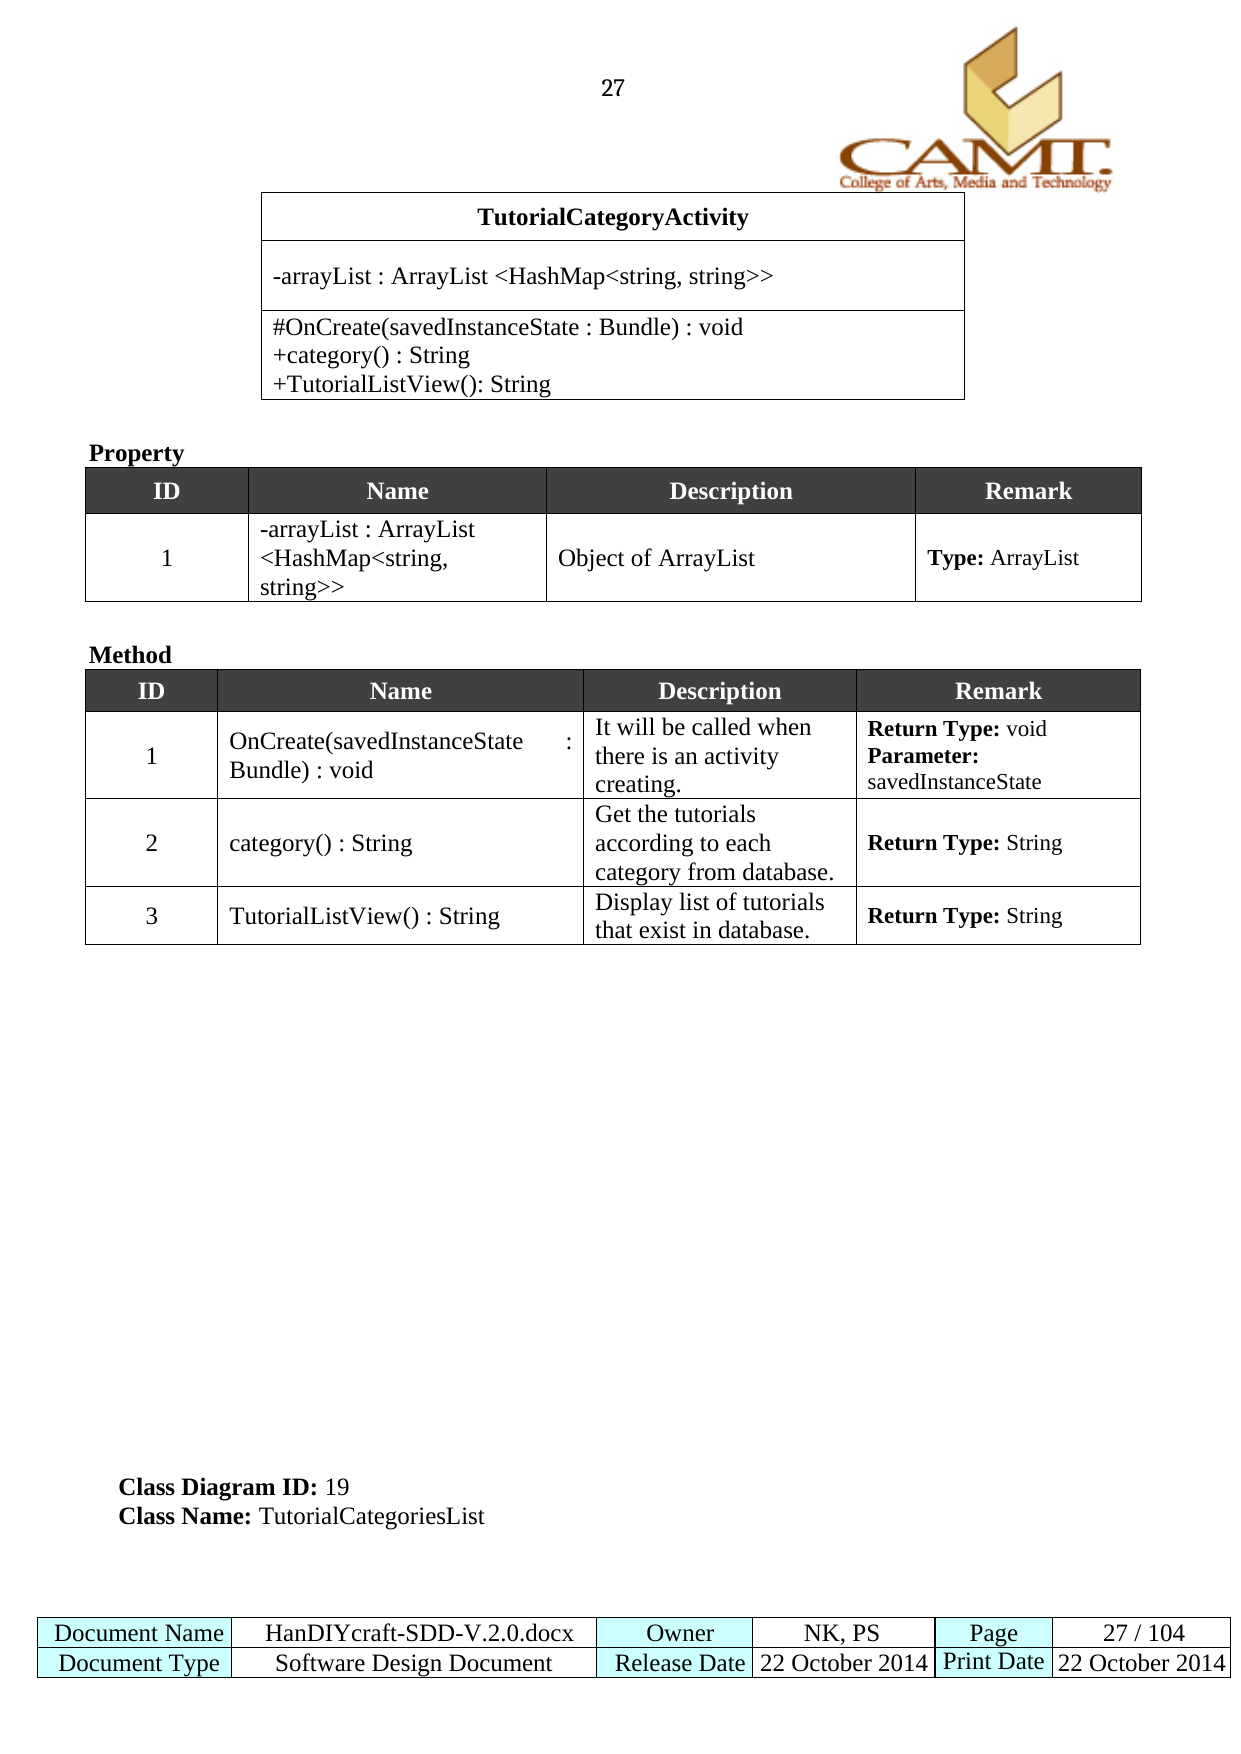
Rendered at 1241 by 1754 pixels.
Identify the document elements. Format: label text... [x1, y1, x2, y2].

table_cell -arrayList : ArrayList <HashMap<string, string>> [249, 514, 546, 601]
table_header Remark [857, 670, 1140, 711]
table_header ID [86, 670, 217, 711]
table_cell -arrayList : ArrayList <HashMap<string, string>> [262, 241, 964, 309]
table_header Description [547, 468, 915, 513]
table_header Name [218, 670, 583, 711]
table_cell Type: ArrayList [916, 514, 1141, 601]
table_cell Get the tutorials according to each category from database. [584, 799, 856, 886]
text Class Diagram ID: 19 [118, 1472, 1108, 1501]
table_cell OnCreate(savedInstanceState : Bundle) : void [218, 712, 583, 798]
table_cell 3 [86, 887, 217, 944]
table_header Description [584, 670, 856, 711]
table_header Name [249, 468, 546, 513]
table_cell Return Type: void Parameter: savedInstanceState [857, 712, 1140, 798]
picture [755, 18, 1221, 207]
table_header ID [86, 468, 248, 513]
list Method [88, 640, 1108, 669]
table_cell 1 [86, 514, 248, 601]
table_cell category() : String [218, 799, 583, 886]
table_header TutorialCategoryActivity [262, 193, 964, 240]
table_cell It will be called when there is an activity creating. [584, 712, 856, 798]
table_cell 1 [86, 712, 217, 798]
table_cell 2 [86, 799, 217, 886]
table_cell Return Type: String [857, 799, 1140, 886]
table_cell Display list of tutorials that exist in database. [584, 887, 856, 944]
table_cell TutorialListView() : String [218, 887, 583, 944]
text Class Name: TutorialCategoriesList [118, 1501, 1108, 1530]
list Property [88, 438, 1108, 467]
table_cell Object of ArrayList [547, 514, 915, 601]
table_header Remark [916, 468, 1141, 513]
table_cell #OnCreate(savedInstanceState : Bundle) : void +category() : String +TutorialListView(): String [262, 311, 964, 399]
table_cell Return Type: String [857, 887, 1140, 944]
